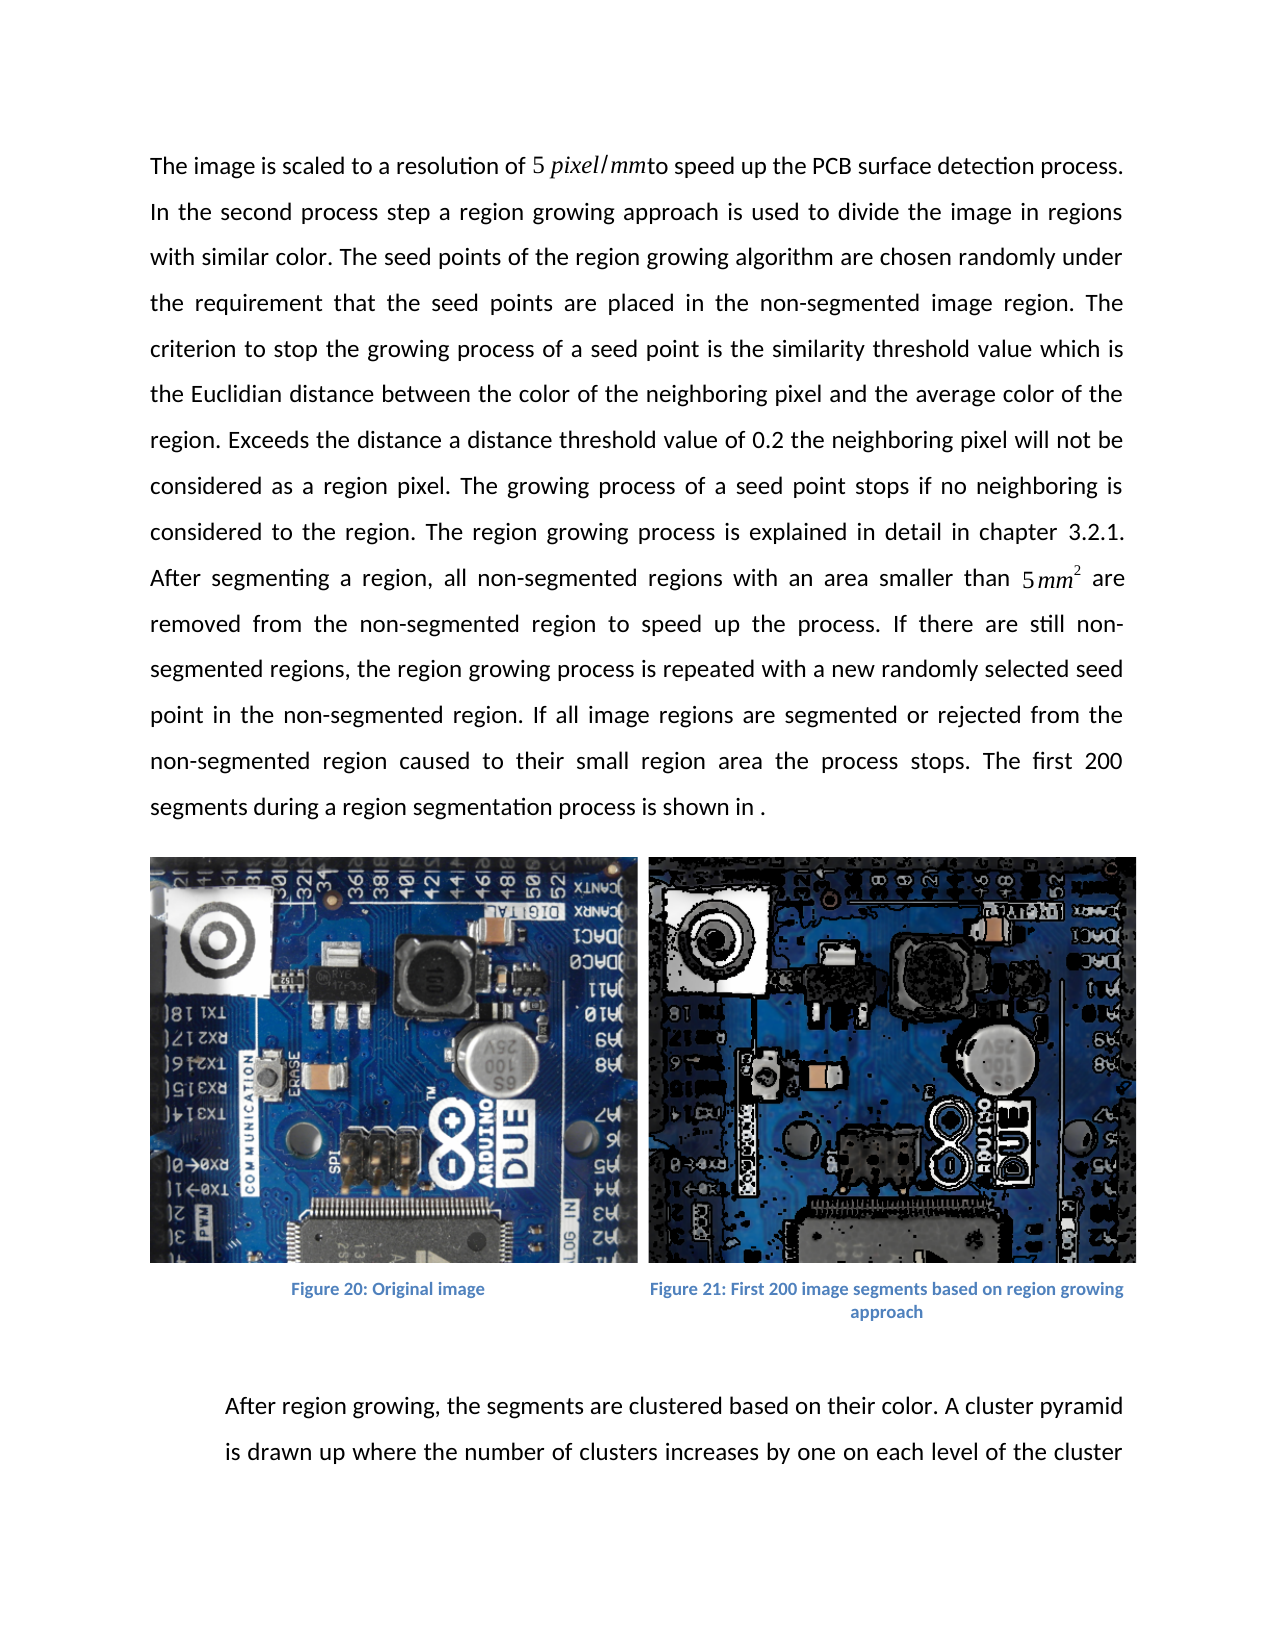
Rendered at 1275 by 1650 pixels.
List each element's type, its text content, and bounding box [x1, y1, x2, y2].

picture [648, 857, 1137, 1263]
table_header Figure 21: First 200 image segments based on region growing approach [638, 858, 1136, 1323]
table_header Figure 20: Original image [139, 858, 637, 1323]
picture [150, 857, 638, 1263]
text The image is scaled to a resolution of to speed up the PCB surface detection process. In the second process step a region growing approach is used to divide the image in regions with similar color. The seed points of the region growing algorithm are chosen randomly under the requirement that the seed points are placed in the non-segmented image region. The criterion to stop the growing process of a seed point is the similarity threshold value which is the Euclidian distance between the color of the neighboring pixel and the average color of the region. Exceeds the distance a distance threshold value of 0.2 the neighboring pixel will not be considered as a region pixel. The growing process of a seed point stops if no neighboring is considered to the region. The region growing process is explained in detail in chapter 3.2.1. After segmenting a region, all non-segmented regions with an area smaller than are removed from the non-segmented region to speed up the process. If there are still non-segmented regions, the region growing process is repeated with a new randomly selected seed point in the non-segmented region. If all image regions are segmented or rejected from the non-segmented region caused to their small region area the process stops. The first 200 segments during a region segmentation process is shown in . [150, 150, 1125, 821]
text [225, 1390, 1125, 1466]
